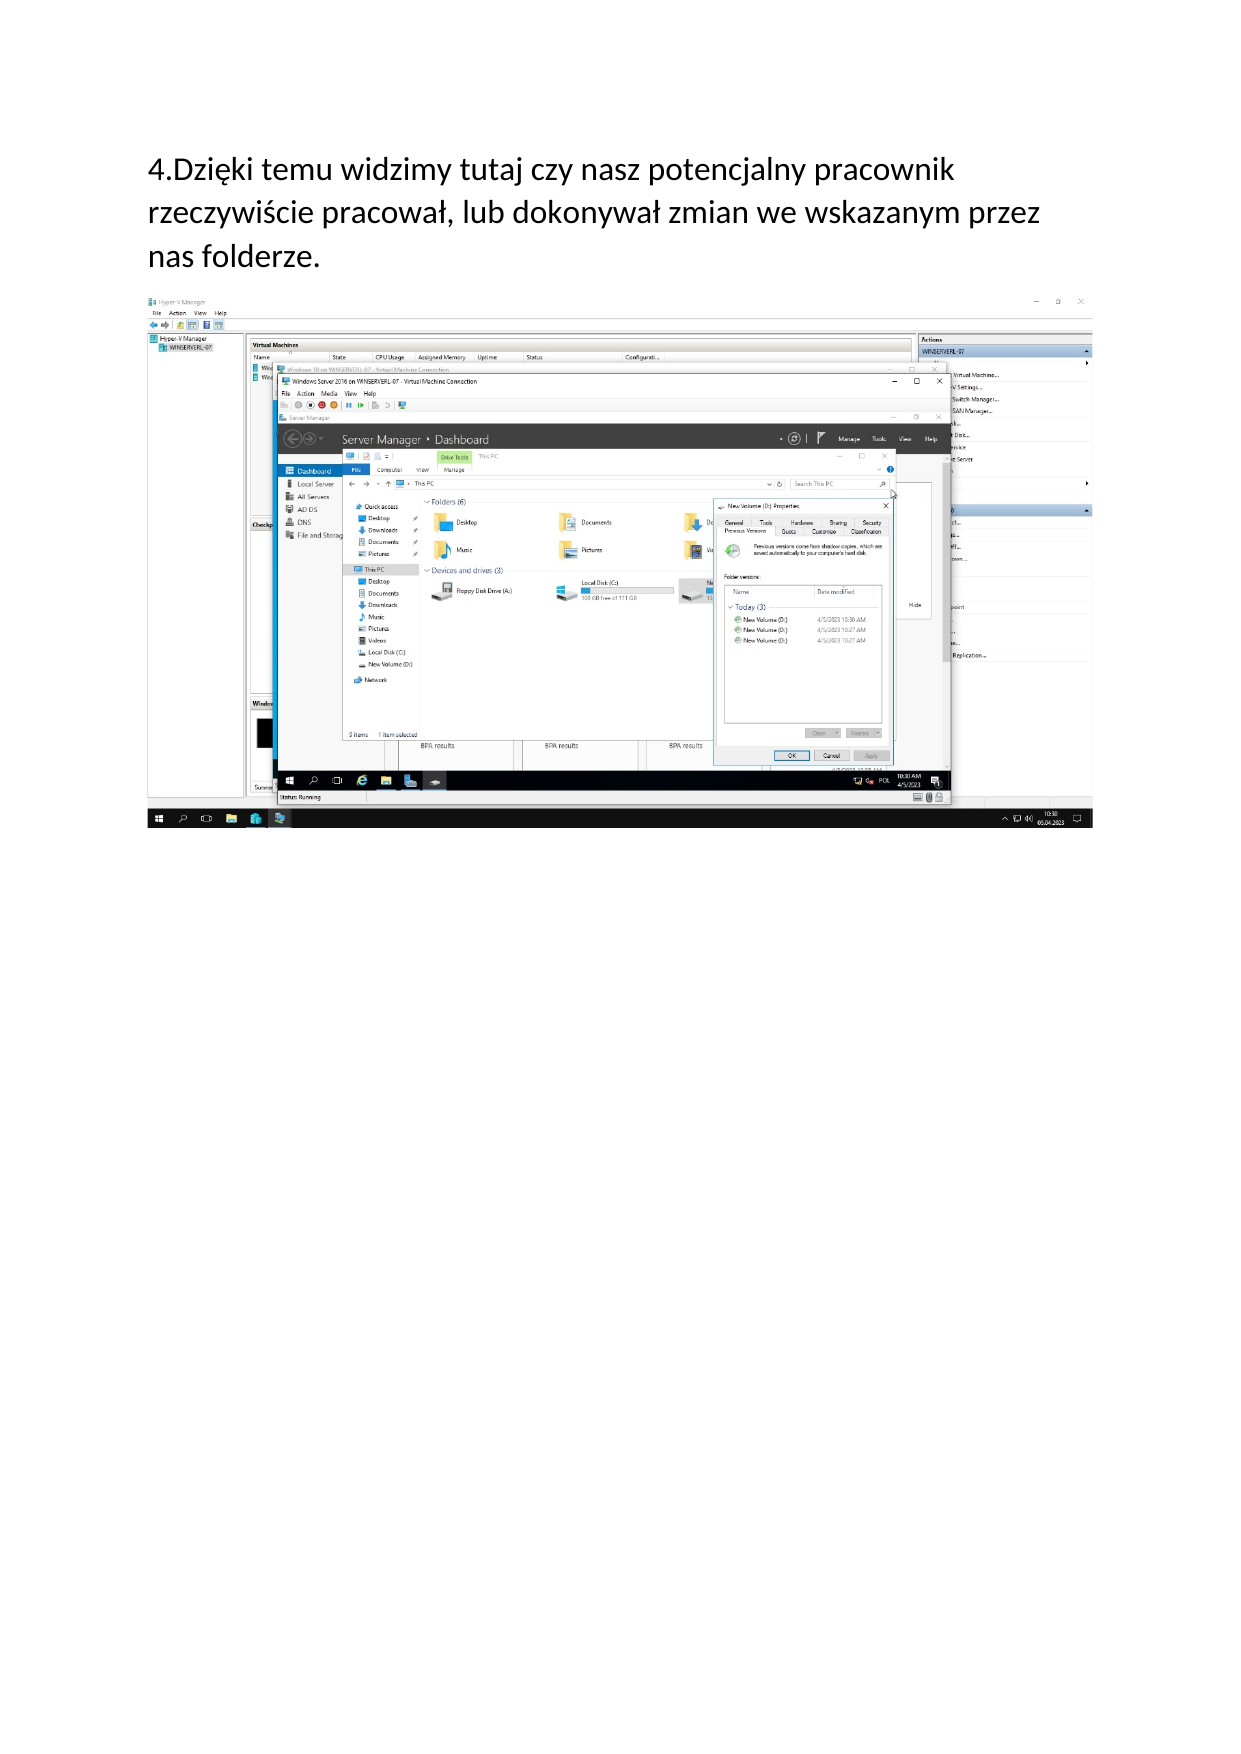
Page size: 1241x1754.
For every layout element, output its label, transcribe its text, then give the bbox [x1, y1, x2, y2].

text 4.Dzięki temu widzimy tutaj czy nasz potencjalny pracownik rzeczywiście pracował, lub dokonywał zmian we wskazanym przez nas folderze. [148, 148, 1093, 276]
picture [147, 296, 1093, 828]
